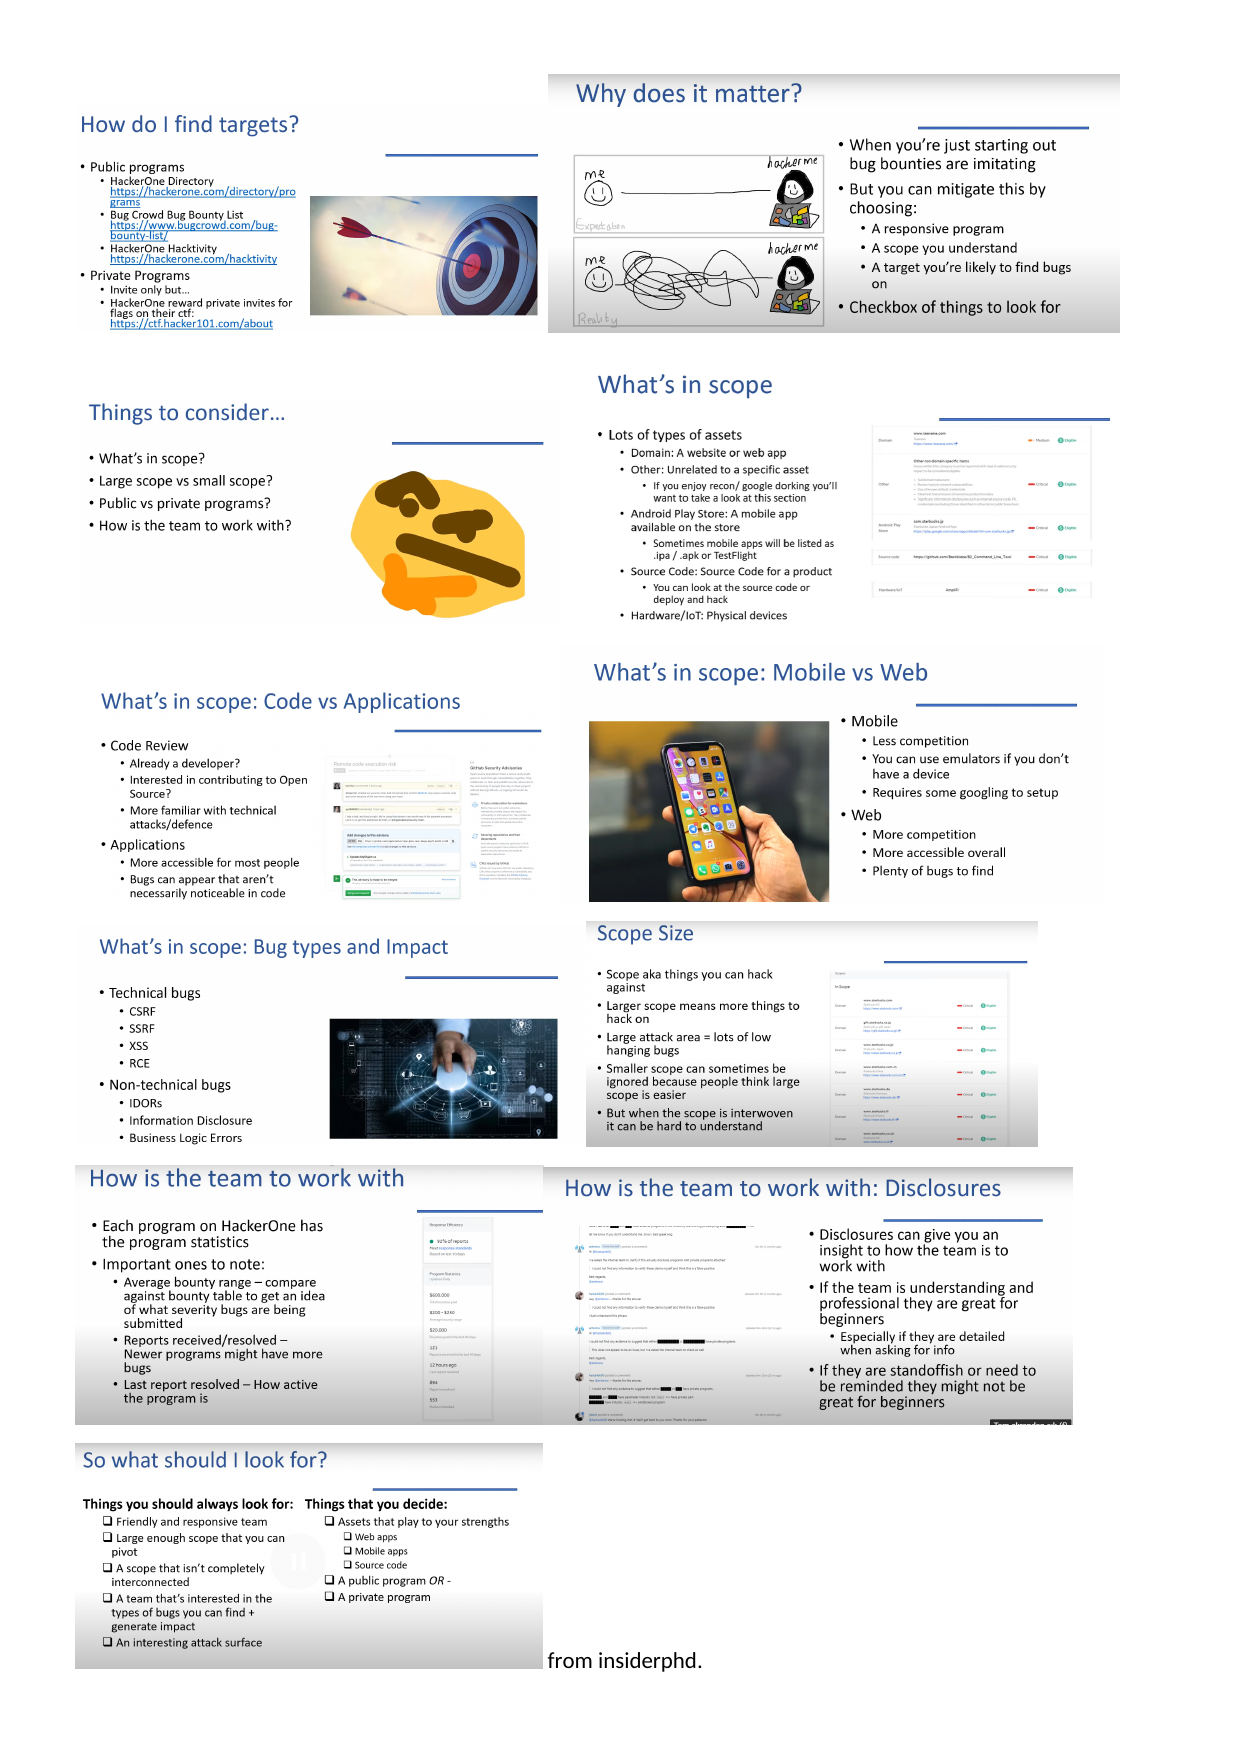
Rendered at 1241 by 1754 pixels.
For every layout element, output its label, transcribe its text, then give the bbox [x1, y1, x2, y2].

picture [75, 1165, 1073, 1425]
picture [75, 74, 1120, 333]
picture [75, 921, 1038, 1147]
picture [75, 644, 1105, 903]
picture [75, 1443, 543, 1669]
picture [75, 351, 1132, 626]
